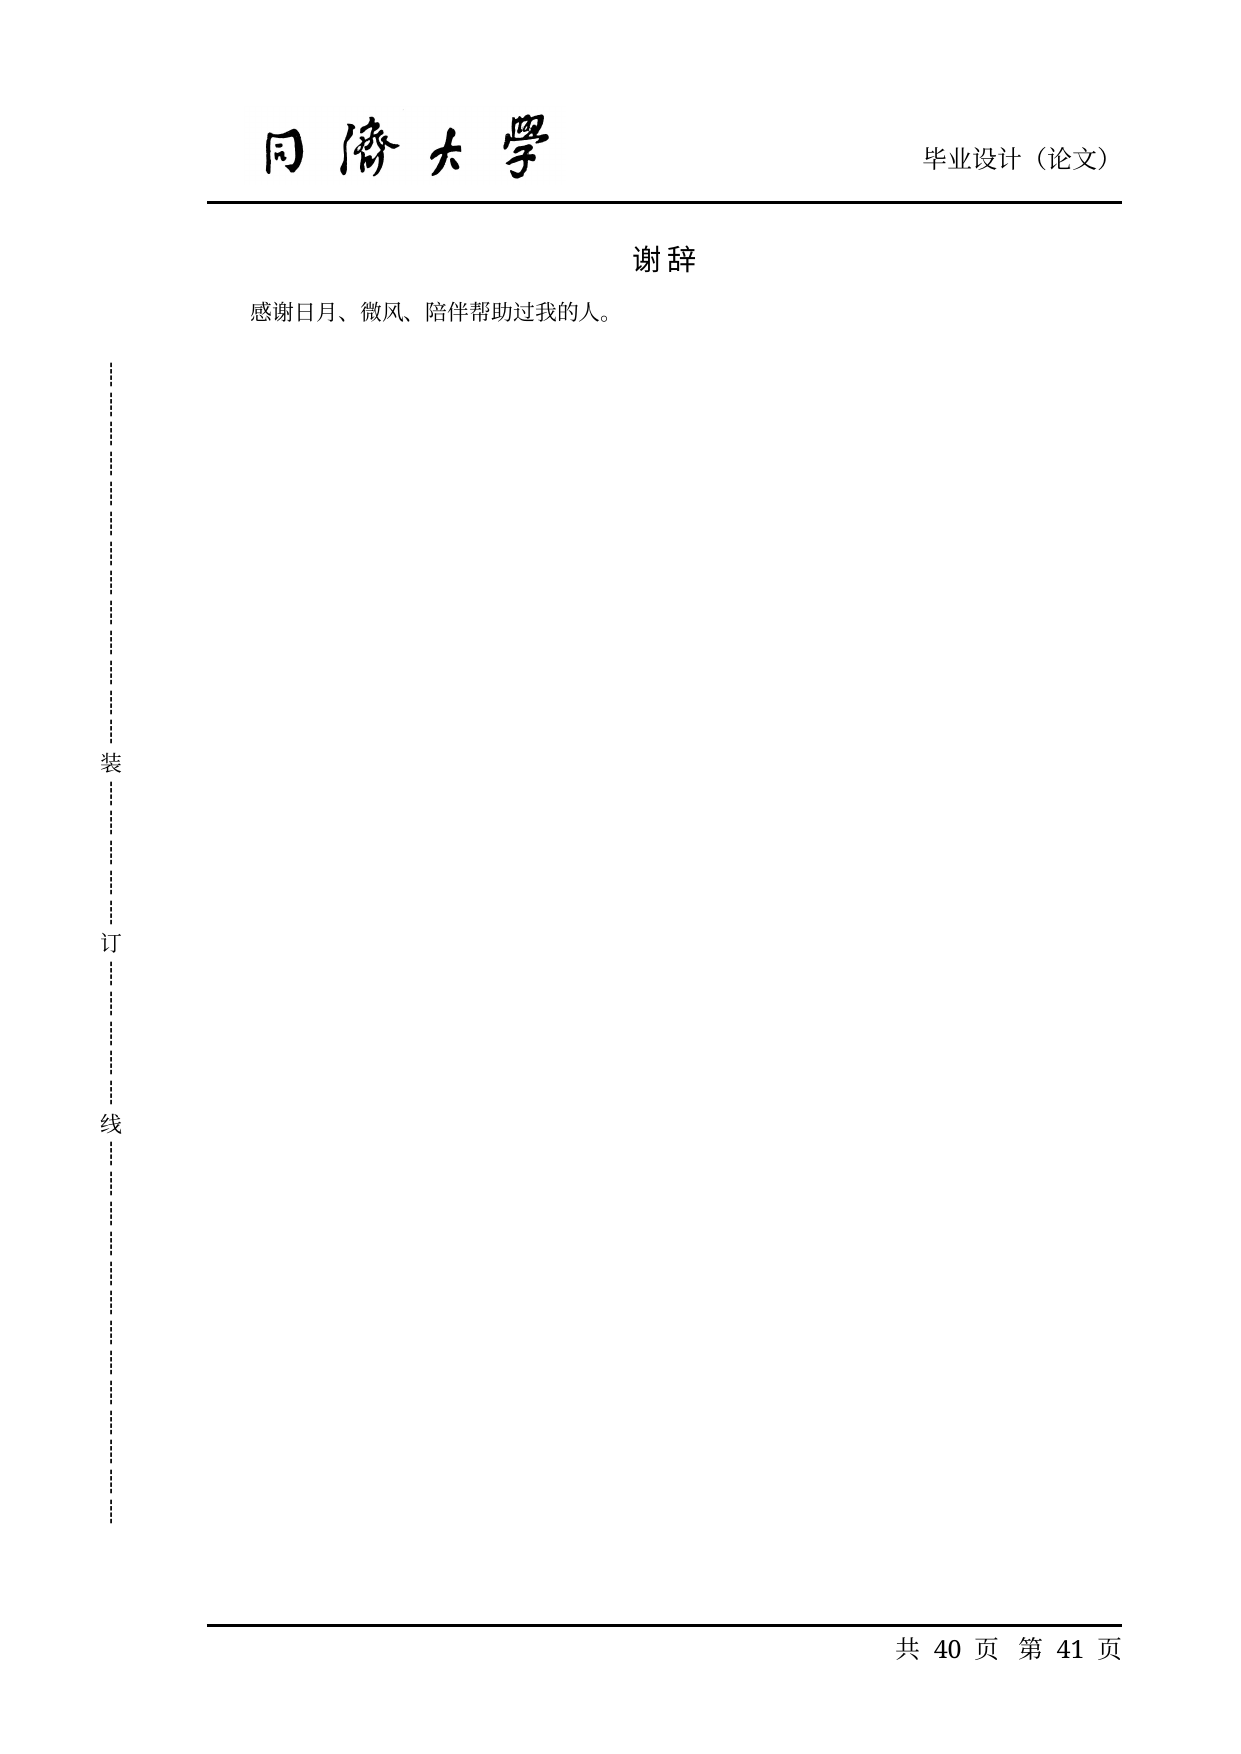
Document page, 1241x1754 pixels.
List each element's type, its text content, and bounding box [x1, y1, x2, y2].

subtitle 谢 辞 [207, 240, 1122, 277]
text 感谢日月、微风、陪伴帮助过我的人。 [207, 290, 1122, 327]
picture [244, 106, 567, 185]
